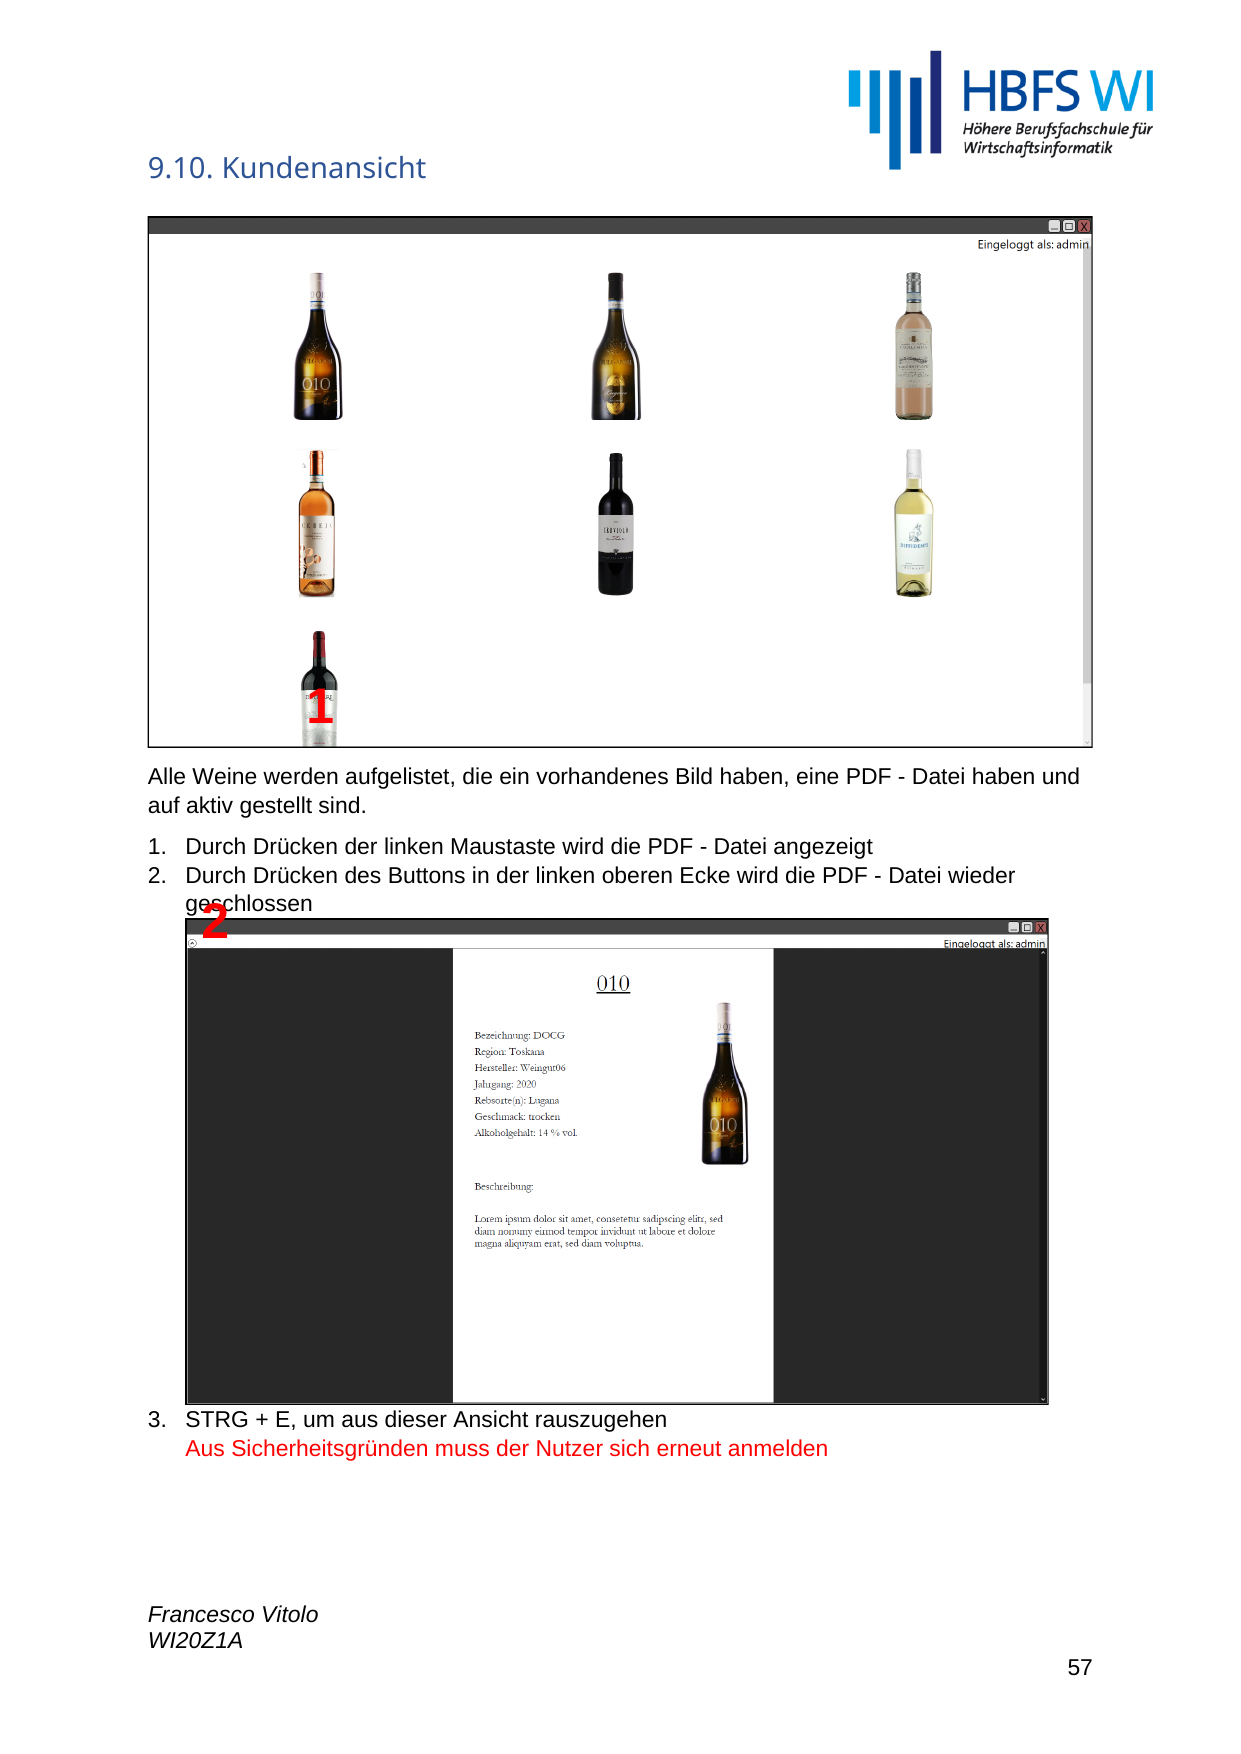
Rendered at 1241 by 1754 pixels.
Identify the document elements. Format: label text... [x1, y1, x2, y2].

picture [147, 216, 1093, 748]
list STRG + E, um aus dieser Ansicht rauszugehen Aus Sicherheitsgründen muss der Nutzer sich erneut anmelden [148, 1406, 1093, 1461]
picture [836, 42, 1164, 176]
subtitle Kundenansicht [148, 148, 1093, 187]
picture [185, 918, 1049, 1405]
text Alle Weine werden aufgelistet, die ein vorhandenes Bild haben, eine PDF - Datei haben und auf aktiv gestellt sind. [148, 763, 1093, 818]
list Durch Drücken der linken Maustaste wird die PDF - Datei angezeigt [148, 833, 1093, 860]
